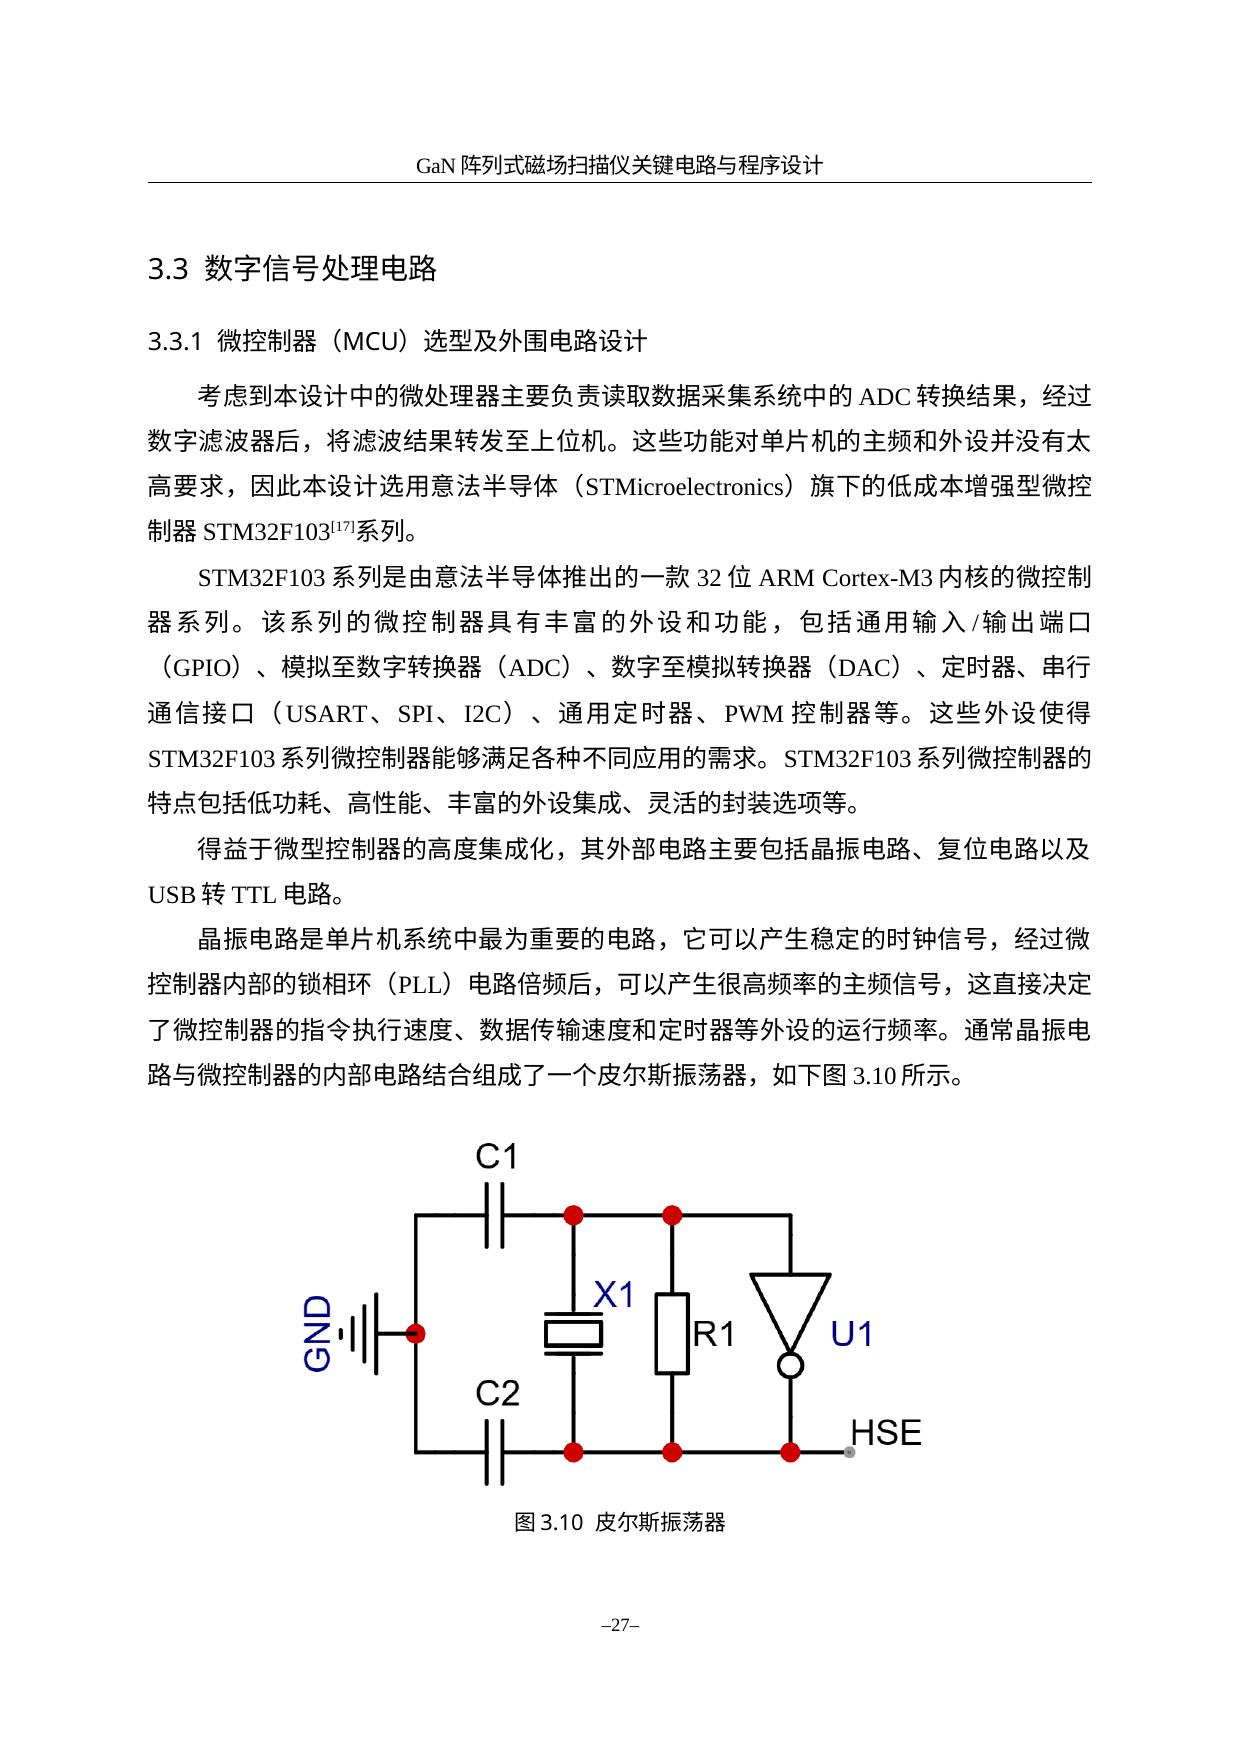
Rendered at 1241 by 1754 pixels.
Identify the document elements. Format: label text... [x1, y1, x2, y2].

subtitle 3.3.1 微控制器（MCU）选型及外围电路设计 [148, 322, 1092, 358]
picture [265, 1136, 975, 1498]
text 考虑到本设计中的微处理器主要负责读取数据采集系统中的ADC转换结果，经过数字滤波器后，将滤波结果转发至上位机。这些功能对单片机的主频和外设并没有太高要求，因此本设计选用意法半导体（STMicroelectronics）旗下的低成本增强型微控制器STM32F103[17]系列。 [148, 376, 1092, 548]
text 得益于微型控制器的高度集成化，其外部电路主要包括晶振电路、复位电路以及USB转TTL电路。 [148, 829, 1092, 911]
text 晶振电路是单片机系统中最为重要的电路，它可以产生稳定的时钟信号，经过微控制器内部的锁相环（PLL）电路倍频后，可以产生很高频率的主频信号，这直接决定了微控制器的指令执行速度、数据传输速度和定时器等外设的运行频率。通常晶振电路与微控制器的内部电路结合组成了一个皮尔斯振荡器，如下图3.10所示。 [148, 920, 1092, 1092]
text 图3.10 皮尔斯振荡器 [148, 1505, 1092, 1537]
subtitle 3.3 数字信号处理电路 [148, 246, 1092, 288]
text STM32F103系列是由意法半导体推出的一款32位ARM Cortex-M3内核的微控制器系列。该系列的微控制器具有丰富的外设和功能，包括通用输入/输出端口（GPIO）、模拟至数字转换器（ADC）、数字至模拟转换器（DAC）、定时器、串行通信接口（USART、SPI、I2C）、通用定时器、PWM控制器等。这些外设使得STM32F103系列微控制器能够满足各种不同应用的需求。STM32F103系列微控制器的特点包括低功耗、高性能、丰富的外设集成、灵活的封装选项等。 [148, 557, 1092, 820]
